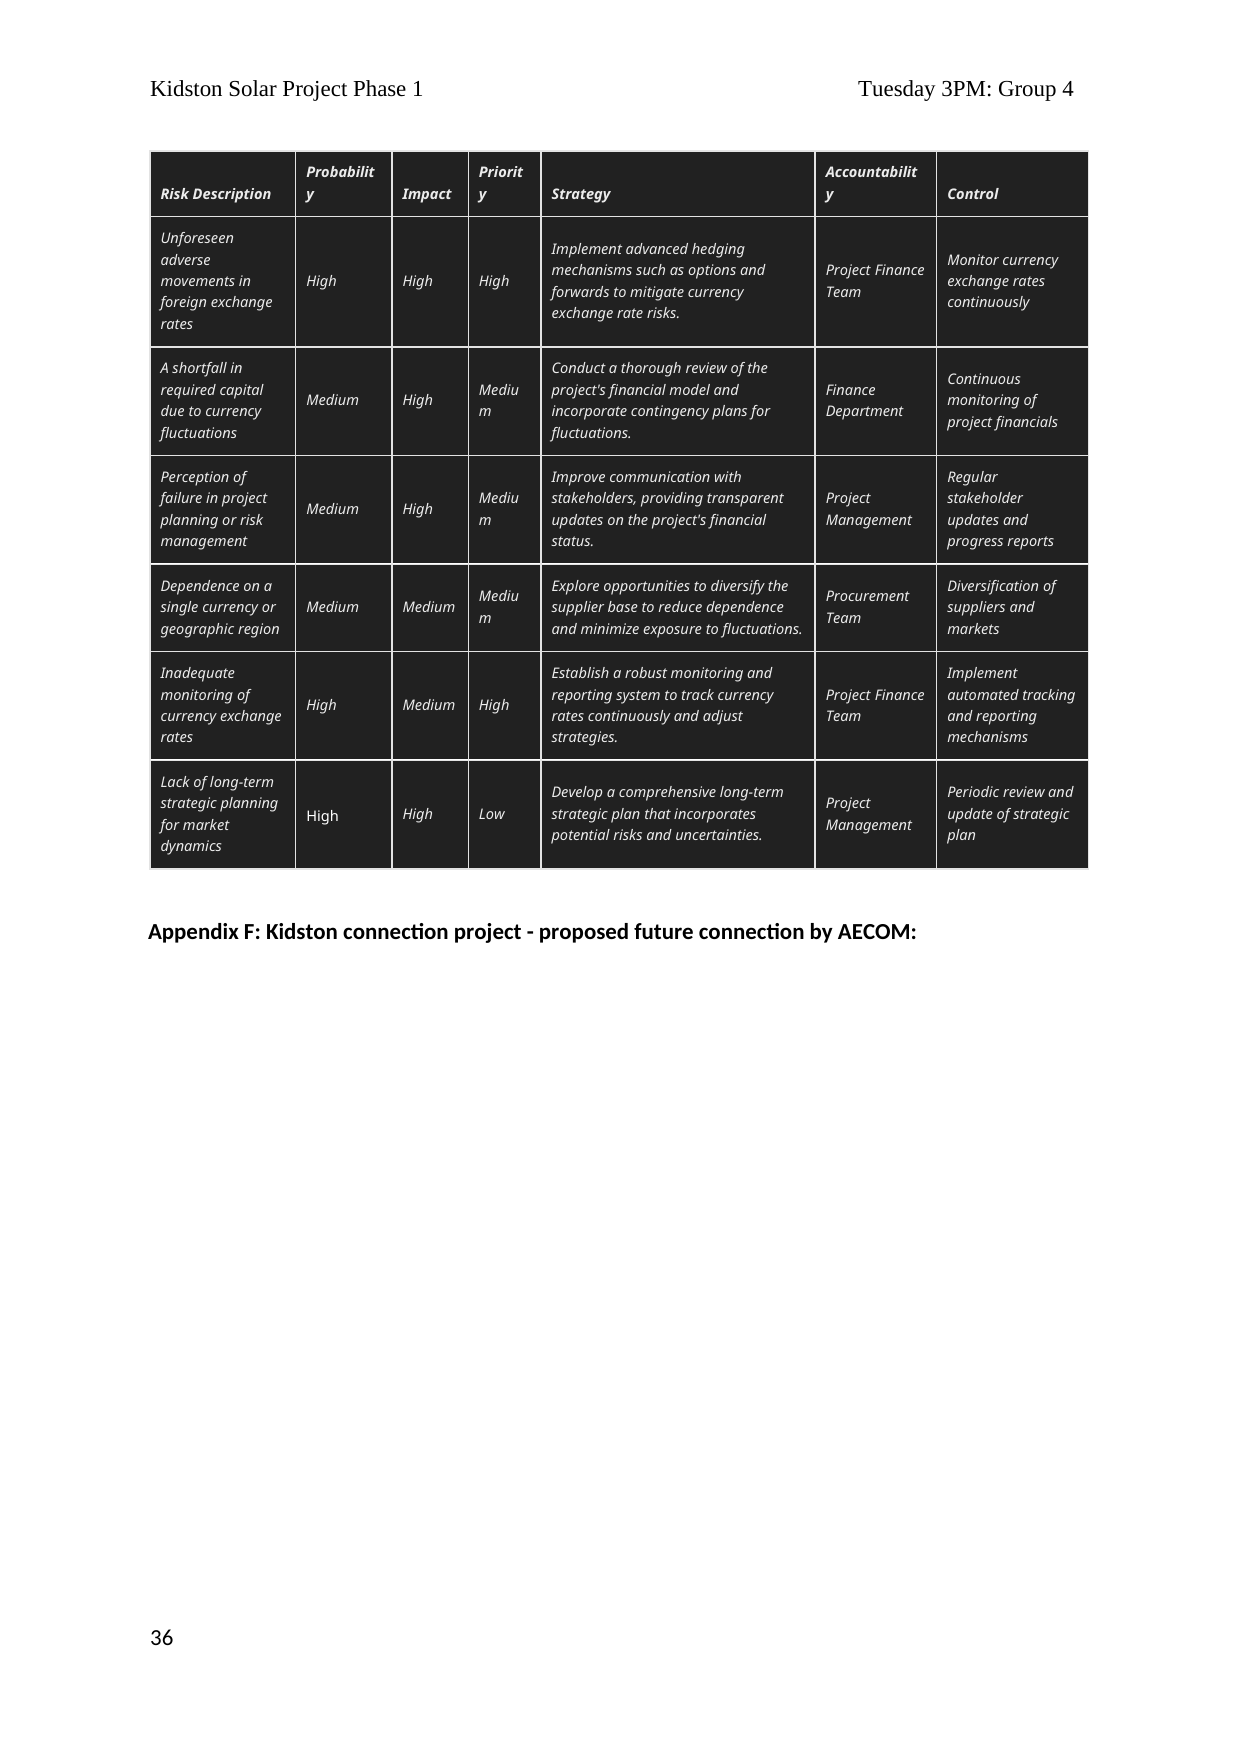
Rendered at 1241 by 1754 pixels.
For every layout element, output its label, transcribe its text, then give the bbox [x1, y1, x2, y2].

table_cell Perception of failure in project planning or risk management [151, 456, 295, 563]
table_cell Explore opportunities to diversify the supplier base to reduce dependence and minimize exposure to fluctuations. [542, 565, 814, 651]
table_cell Diversification of suppliers and markets [937, 565, 1088, 651]
table_cell Dependence on a single currency or geographic region [151, 565, 295, 651]
table_cell High [296, 761, 391, 868]
table_cell Medium [469, 348, 540, 455]
table_cell Unforeseen adverse movements in foreign exchange rates [151, 217, 295, 346]
table_cell Regular stakeholder updates and progress reports [937, 456, 1088, 563]
table_cell Project Management [816, 456, 936, 563]
table_cell Continuous monitoring of project financials [937, 348, 1088, 455]
table_cell High [296, 652, 391, 759]
table_cell Medium [393, 565, 468, 651]
table_cell Periodic review and update of strategic plan [937, 761, 1088, 868]
table_header Probability [296, 152, 391, 216]
table_cell Medium [296, 348, 391, 455]
table_cell Implement automated tracking and reporting mechanisms [937, 652, 1088, 759]
table_cell Improve communication with stakeholders, providing transparent updates on the project's financial status. [542, 456, 814, 563]
table_cell High [296, 217, 391, 346]
table_cell Monitor currency exchange rates continuously [937, 217, 1088, 346]
table_cell Project Finance Team [816, 652, 936, 759]
table_cell High [393, 348, 468, 455]
table_cell Low [469, 761, 540, 868]
table_cell Develop a comprehensive long-term strategic plan that incorporates potential risks and uncertainties. [542, 761, 814, 868]
table_cell Inadequate monitoring of currency exchange rates [151, 652, 295, 759]
table_cell Medium [469, 565, 540, 651]
table_header Strategy [542, 152, 814, 216]
table_header Control [937, 152, 1088, 216]
table_header Impact [393, 152, 468, 216]
table_cell Finance Department [816, 348, 936, 455]
table_header Priority [469, 152, 540, 216]
table_cell Lack of long-term strategic planning for market dynamics [151, 761, 295, 868]
table_cell Establish a robust monitoring and reporting system to track currency rates continuously and adjust strategies. [542, 652, 814, 759]
table_cell Project Finance Team [816, 217, 936, 346]
table_cell High [469, 652, 540, 759]
table_cell A shortfall in required capital due to currency fluctuations [151, 348, 295, 455]
table_cell High [393, 761, 468, 868]
table_cell Medium [469, 456, 540, 563]
table_header Risk Description [151, 152, 295, 216]
table_cell High [393, 217, 468, 346]
table_cell Medium [296, 456, 391, 563]
table_cell High [393, 456, 468, 563]
table_cell Medium [393, 652, 468, 759]
table_header Accountability [816, 152, 936, 216]
table_cell Implement advanced hedging mechanisms such as options and forwards to mitigate currency exchange rate risks. [542, 217, 814, 346]
table_cell Project Management [816, 761, 936, 868]
table_cell Medium [296, 565, 391, 651]
table_cell Procurement Team [816, 565, 936, 651]
text Appendix F: Kidston connection project - proposed future connection by AECOM: [148, 917, 1092, 945]
table_cell High [469, 217, 540, 346]
table_cell Conduct a thorough review of the project's financial model and incorporate contingency plans for fluctuations. [542, 348, 814, 455]
